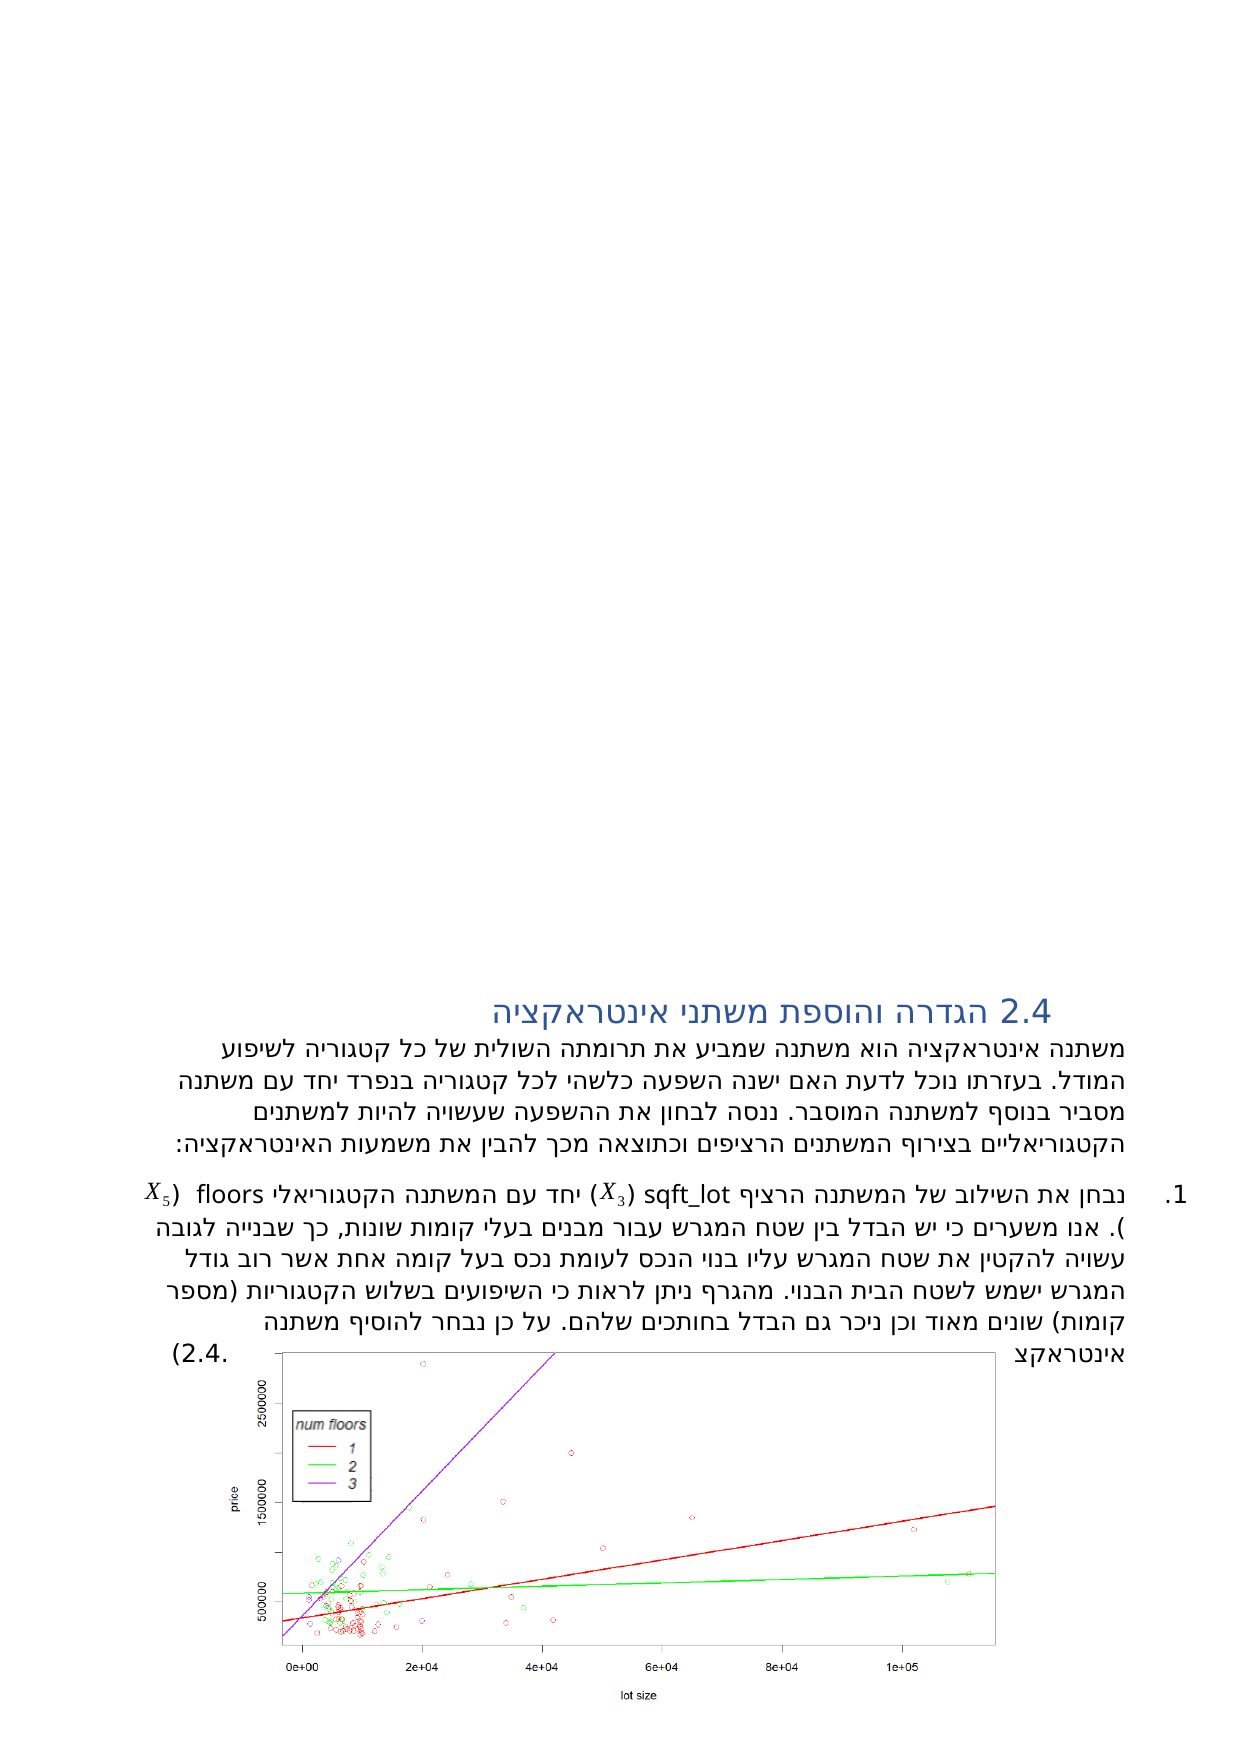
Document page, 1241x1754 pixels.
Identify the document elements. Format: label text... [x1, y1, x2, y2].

picture [226, 1341, 1014, 1704]
list נבחן את השילוב של המשתנה הרציף sqft_lot () יחד עם המשתנה הקטגוריאלי floors (). אנו משערים כי יש הבדל בין שטח המגרש עבור מבנים בעלי קומות שונות, כך שבנייה לגובה עשויה להקטין את שטח המגרש עליו בנוי הנכס לעומת נכס בעל קומה אחת אשר רוב גודל המגרש ישמש לשטח הבית הבנוי. מהגרף ניתן לראות כי השיפועים בשלוש הקטגוריות (מספר קומות) שונים מאוד וכן ניכר גם הבדל בחותכים שלהם. על כן נבחר להוסיף משתנה אינטראקציה זה למודל שלנו. בנספחים ניתן למצוא את סיכום האינטראקציה (נספח 2.4.1) [137, 1177, 1164, 1430]
text משתנה אינטראקציה הוא משתנה שמביע את תרומתה השולית של כל קטגוריה לשיפוע המודל. בעזרתו נוכל לדעת האם ישנה השפעה כלשהי לכל קטגוריה בנפרד יחד עם משתנה מסביר בנוסף למשתנה המוסבר. ננסה לבחון את ההשפעה שעשויה להיות למשתנים הקטגוריאליים בצירוף המשתנים הרציפים וכתוצאה מכך להבין את משמעות האינטראקציה: [137, 1034, 1127, 1158]
subtitle 2.4 הגדרה והוספת משתני אינטראקציה [187, 992, 1053, 1031]
